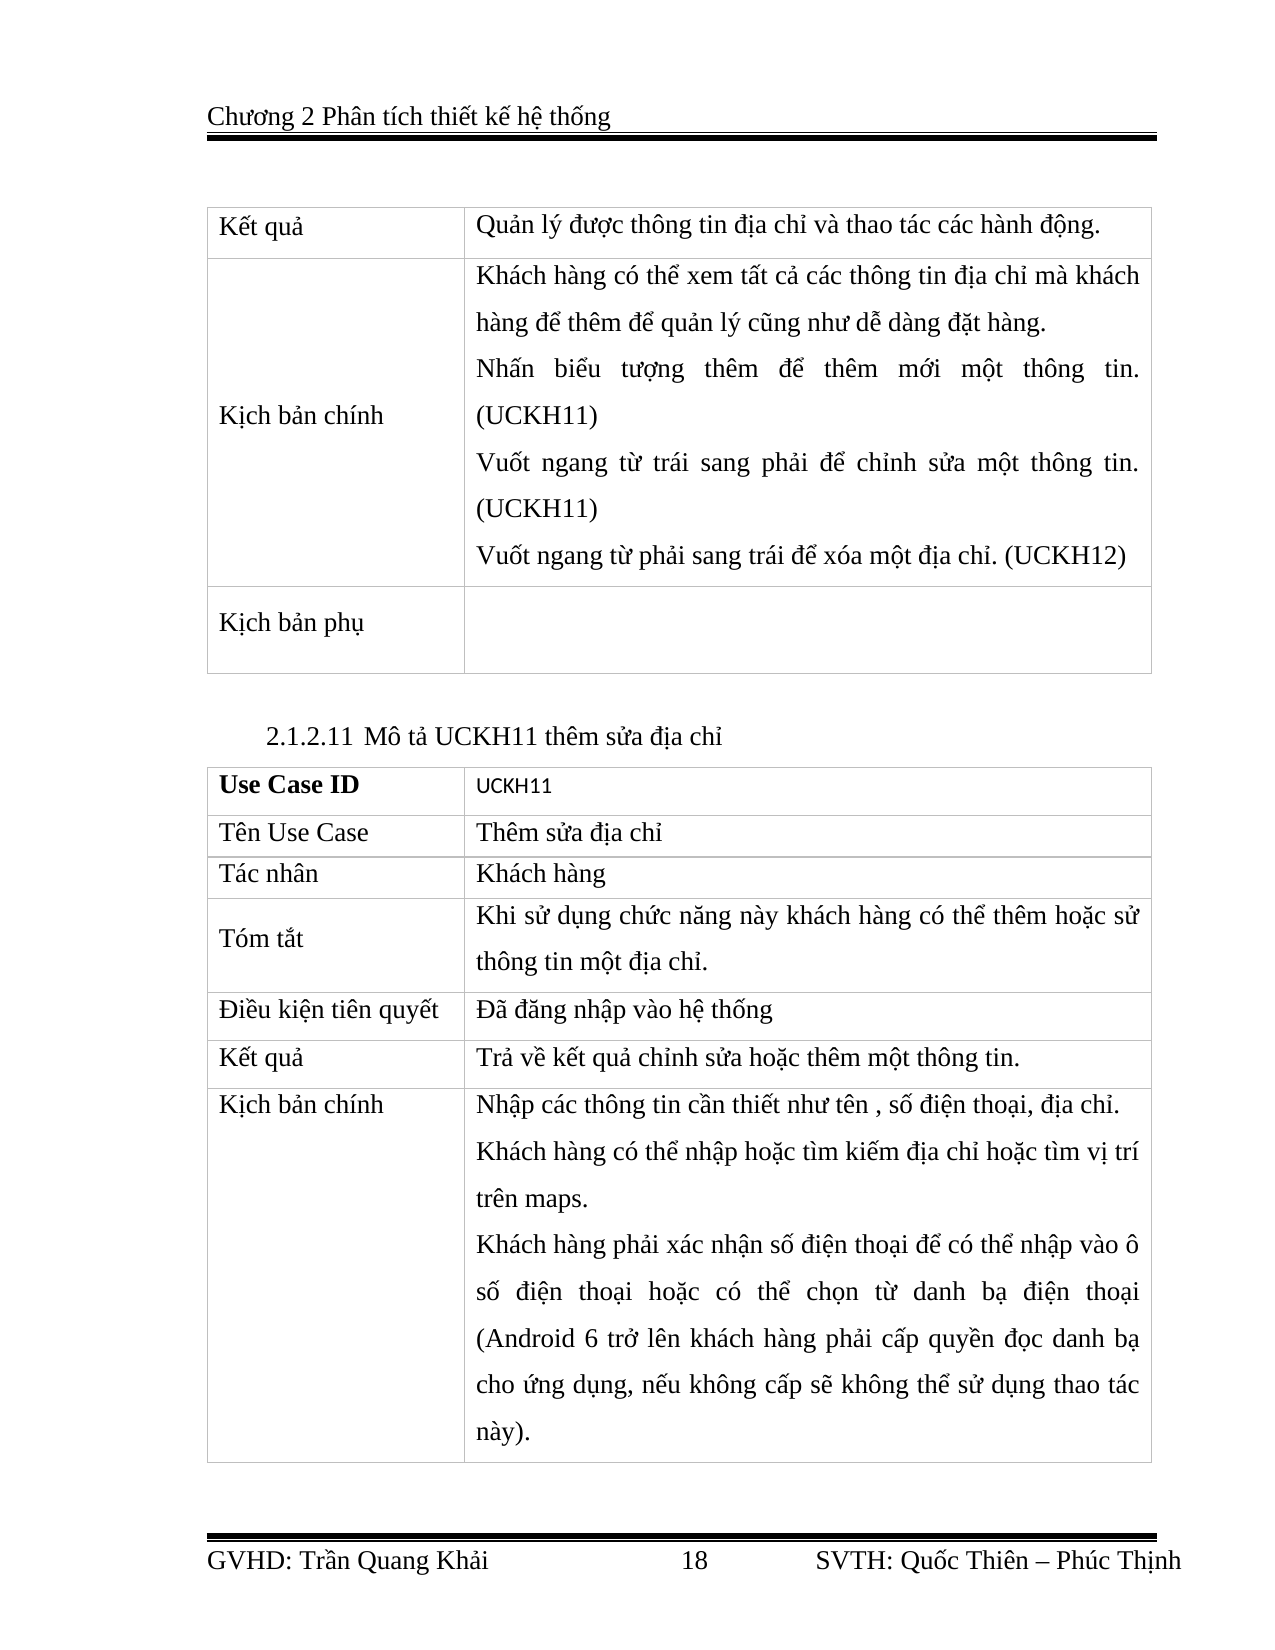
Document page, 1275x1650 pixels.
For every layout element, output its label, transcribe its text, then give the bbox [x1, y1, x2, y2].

table_cell Thêm sửa địa chỉ [465, 816, 1151, 856]
table_cell [465, 587, 1151, 673]
table_header Use Case ID [208, 768, 464, 815]
list Mô tả UCKH11 thêm sửa địa chỉ [266, 721, 1157, 752]
table_cell Tên Use Case [208, 816, 464, 856]
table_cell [465, 1089, 1151, 1462]
table_cell Khách hàng [465, 858, 1151, 898]
table_cell Trả về kết quả chỉnh sửa hoặc thêm một thông tin. [465, 1041, 1151, 1088]
table_cell Tác nhân [208, 858, 464, 898]
table_cell Tóm tắt [208, 899, 464, 992]
table_header UCKH11 [465, 768, 1151, 815]
table_cell Kết quả [208, 208, 464, 258]
table_cell Quản lý được thông tin địa chỉ và thao tác các hành động. [465, 208, 1151, 258]
table_cell Khi sử dụng chức năng này khách hàng có thể thêm hoặc sử thông tin một địa chỉ. [465, 899, 1151, 992]
table_cell Kịch bản chính [208, 1089, 464, 1462]
table_cell Kết quả [208, 1041, 464, 1088]
table_cell Đã đăng nhập vào hệ thống [465, 993, 1151, 1040]
table_cell Điều kiện tiên quyết [208, 993, 464, 1040]
table_cell Kịch bản phụ [208, 587, 464, 673]
table_cell Kịch bản chính [208, 259, 464, 586]
table_cell Khách hàng có thể xem tất cả các thông tin địa chỉ mà khách hàng để thêm để quản lý cũng như dễ dàng đặt hàng. Nhấn biểu tượng thêm để thêm mới một thông tin. (UCKH11) Vuốt ngang từ trái sang phải để chỉnh sửa một thông tin. (UCKH11) Vuốt ngang từ phải sang trái để xóa một địa chỉ. (UCKH12) [465, 259, 1151, 586]
